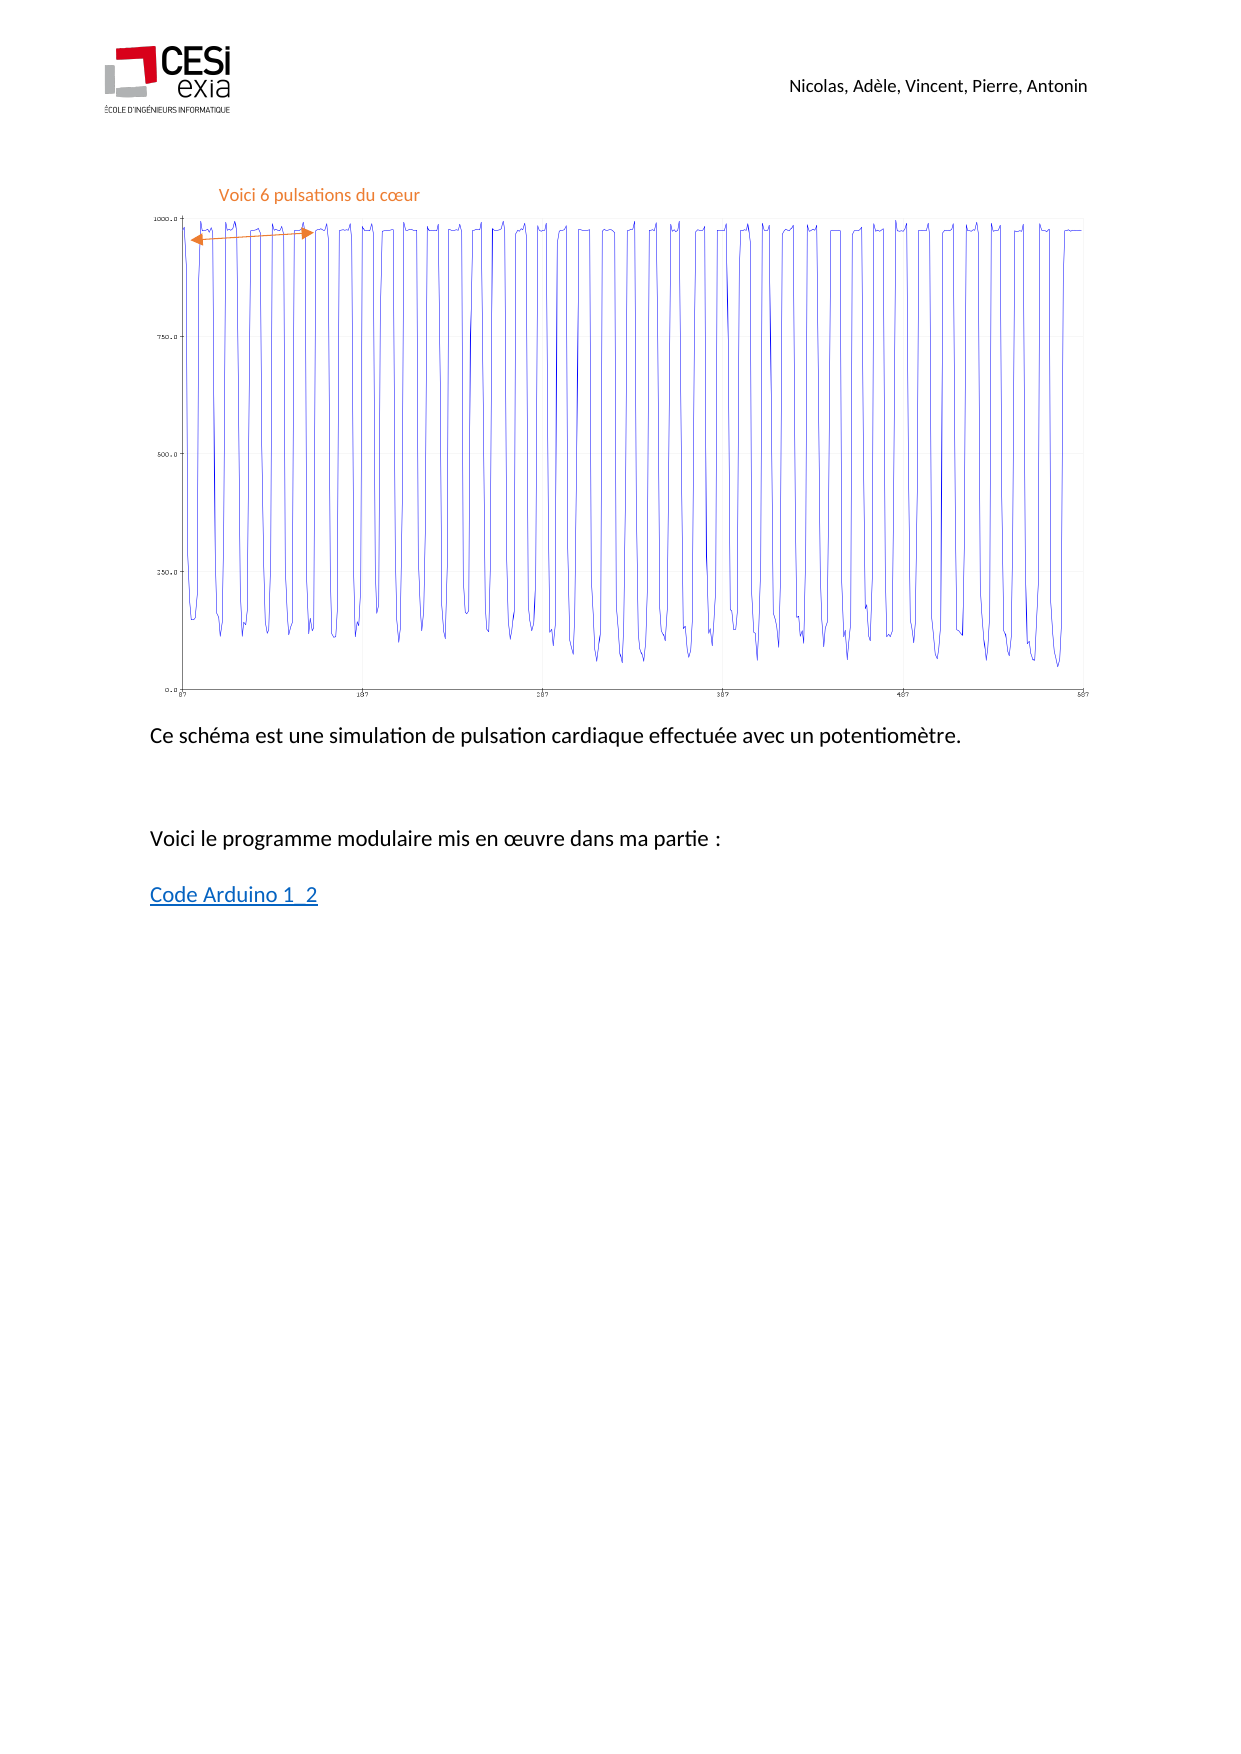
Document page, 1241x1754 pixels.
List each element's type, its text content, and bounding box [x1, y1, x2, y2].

picture [150, 205, 1091, 703]
text Voici le programme modulaire mis en œuvre dans ma partie : [150, 824, 1090, 852]
text Ce schéma est une simulation de pulsation cardiaque effectuée avec un potentiomètre. [150, 721, 1090, 749]
picture [104, 46, 230, 113]
text Code Arduino 1_2 [150, 880, 1090, 908]
